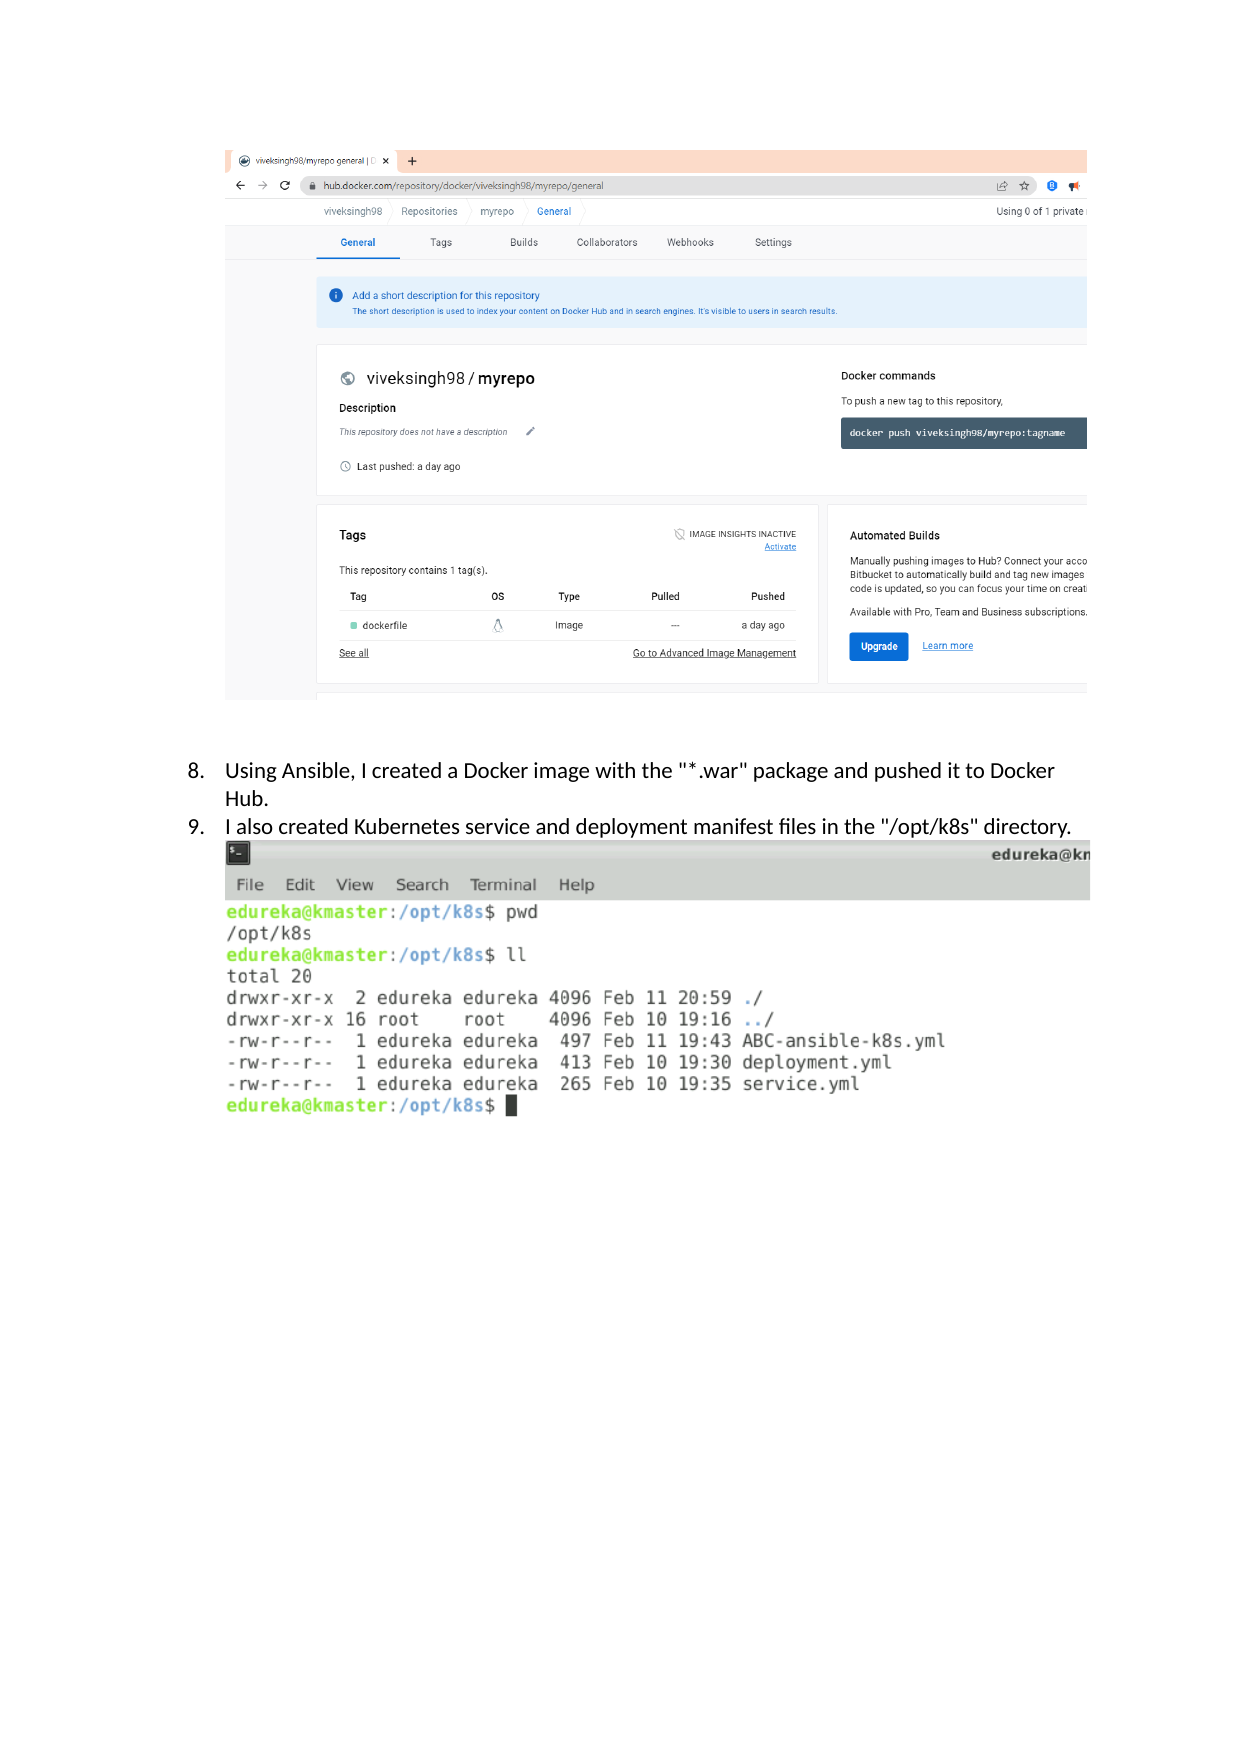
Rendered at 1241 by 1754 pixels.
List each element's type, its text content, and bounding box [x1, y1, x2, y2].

list Using Ansible, I created a Docker image with the "*.war" package and pushed it to Docker Hub. [187, 756, 1090, 812]
picture [225, 150, 1087, 700]
picture [225, 840, 1091, 1371]
list I also created Kubernetes service and deployment manifest files in the "/opt/k8s" directory. [187, 812, 1090, 840]
